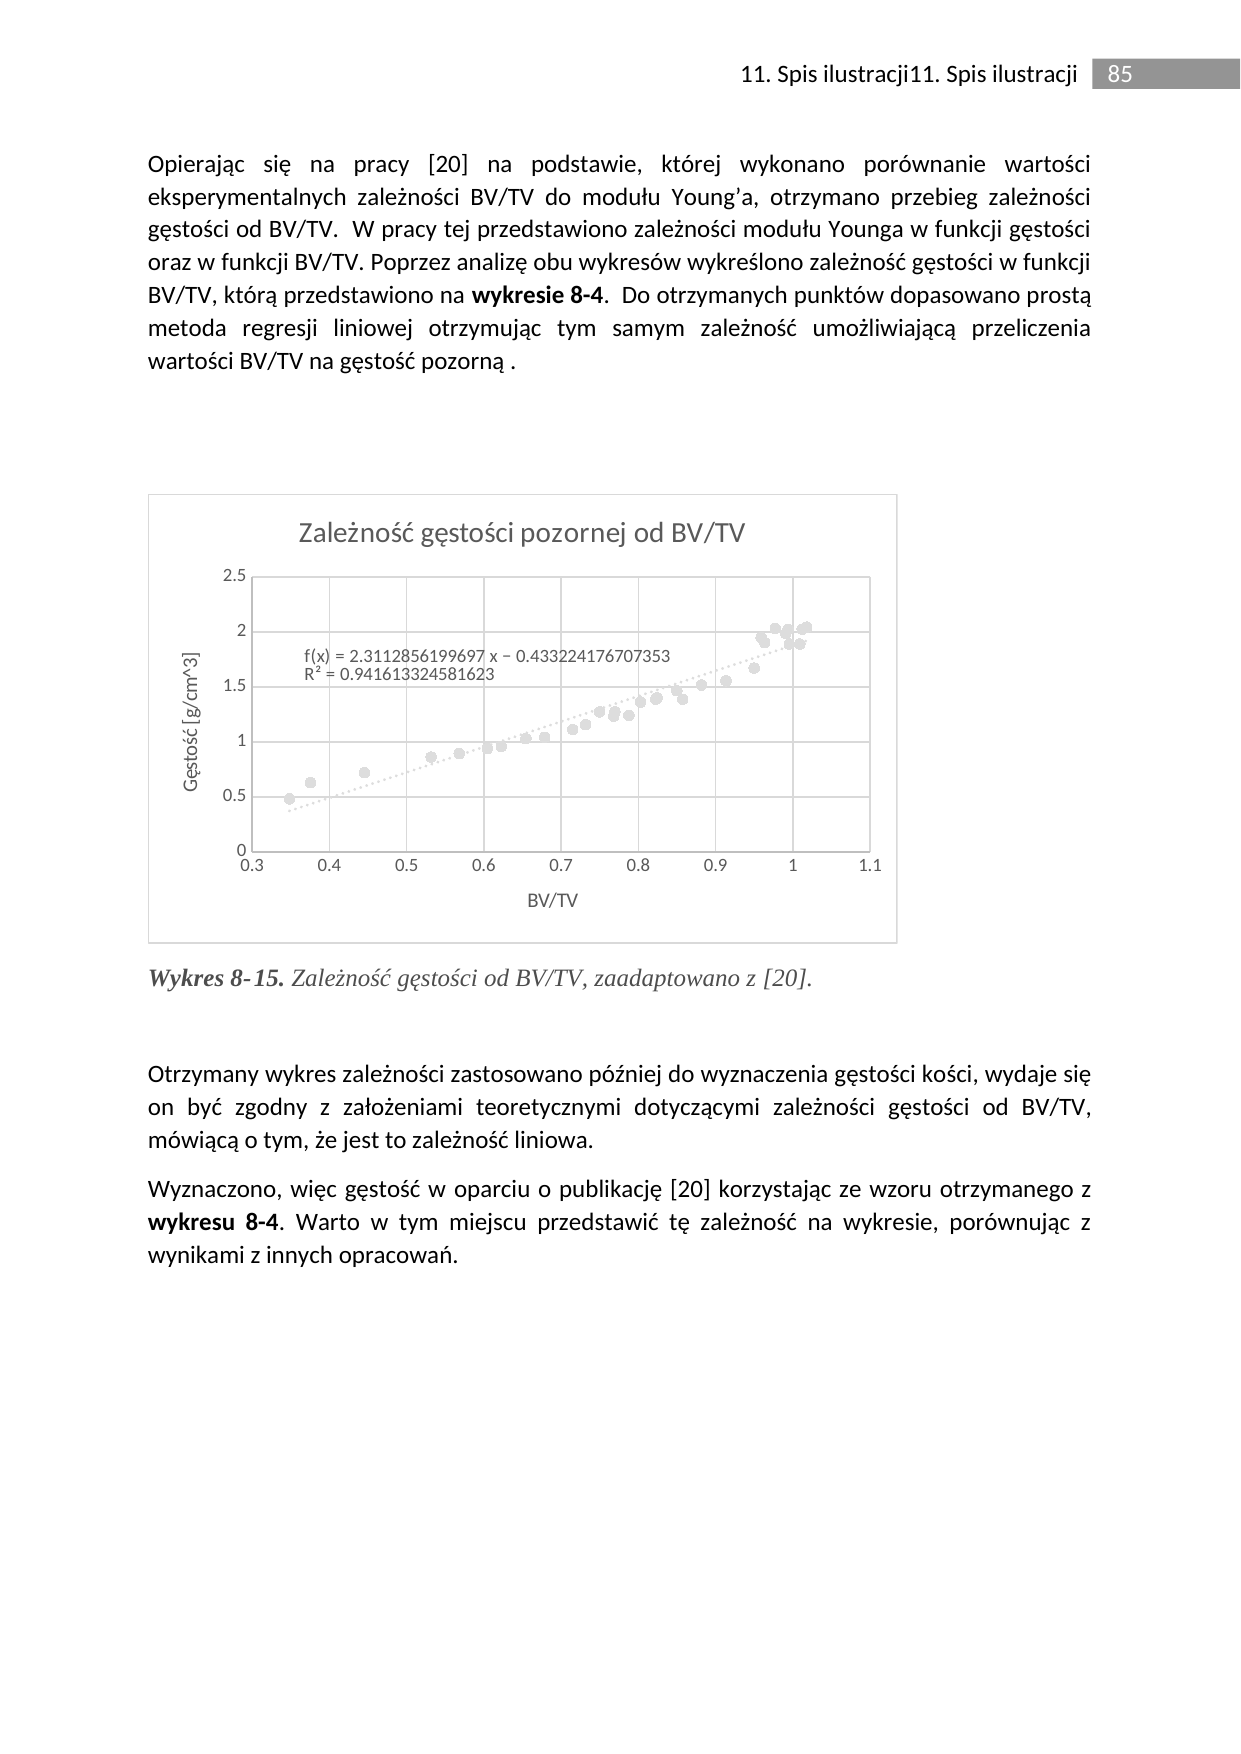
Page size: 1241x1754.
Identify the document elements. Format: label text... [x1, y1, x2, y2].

text Wyznaczono, więc gęstość w oparciu o publikację [20] korzystając ze wzoru otrzymanego z wykresu 8-4. Warto w tym miejscu przedstawić tę zależność na wykresie, porównując z wynikami z innych opracowań. [148, 1173, 1092, 1270]
text Opierając się na pracy [20] na podstawie, której wykonano porównanie wartości eksperymentalnych zależności BV/TV do modułu Young’a, otrzymano przebieg zależności gęstości od BV/TV. W pracy tej przedstawiono zależności modułu Younga w funkcji gęstości oraz w funkcji BV/TV. Poprzez analizę obu wykresów wykreślono zależność gęstości w funkcji BV/TV, którą przedstawiono na wykresie 8-4. Do otrzymanych punktów dopasowano prostą metoda regresji liniowej otrzymując tym samym zależność umożliwiającą przeliczenia wartości BV/TV na gęstość pozorną . [148, 148, 1092, 376]
text Otrzymany wykres zależności zastosowano później do wyznaczenia gęstości kości, wydaje się on być zgodny z założeniami teoretycznymi dotyczącymi zależności gęstości od BV/TV, mówiącą o tym, że jest to zależność liniowa. [148, 1058, 1092, 1154]
